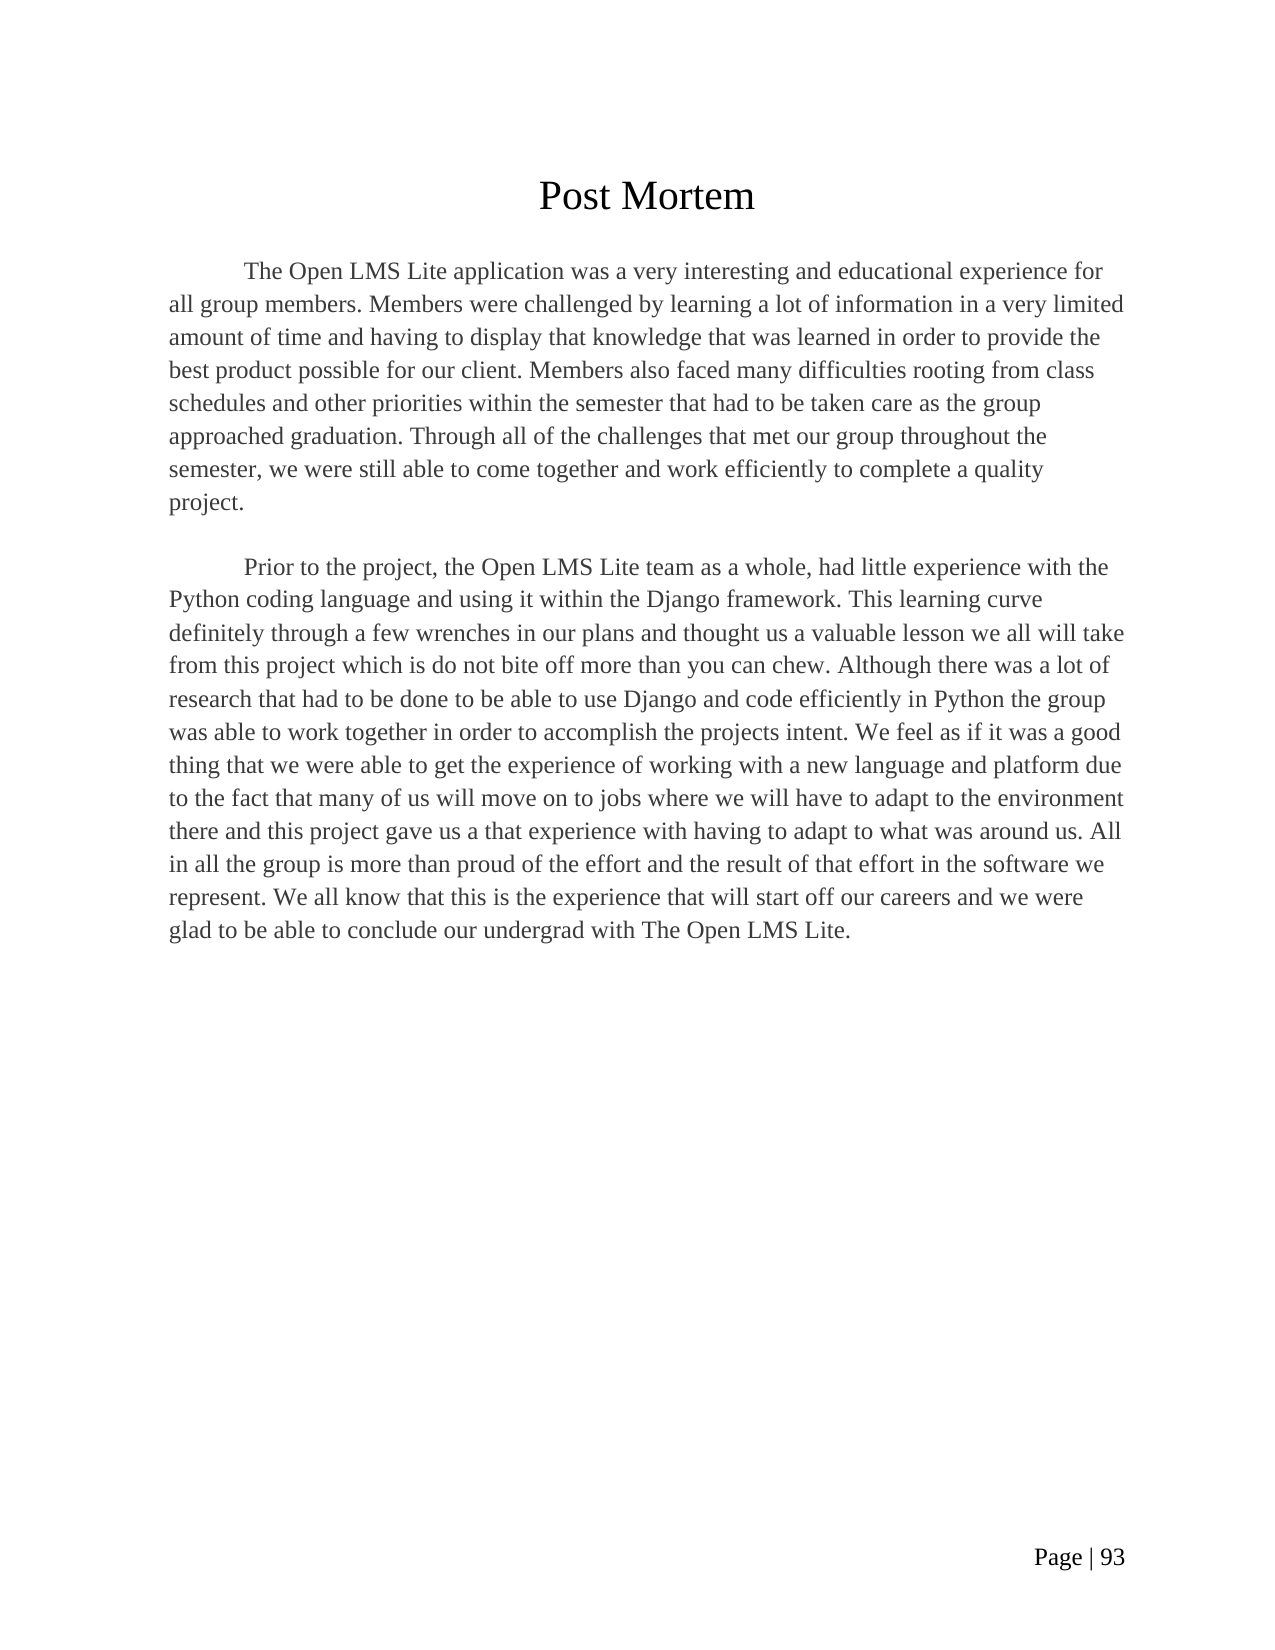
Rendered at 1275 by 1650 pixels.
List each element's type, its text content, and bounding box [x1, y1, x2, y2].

subtitle Post Mortem [169, 171, 1125, 219]
text The Open LMS Lite application was a very interesting and educational experience for all group members. Members were challenged by learning a lot of information in a very limited amount of time and having to display that knowledge that was learned in order to provide the best product possible for our client. Members also faced many difficulties rooting from class schedules and other priorities within the semester that had to be taken care as the group approached graduation. Through all of the challenges that met our group throughout the semester, we were still able to come together and work efficiently to complete a quality project. [169, 256, 1125, 516]
text Prior to the project, the Open LMS Lite team as a whole, had little experience with the Python coding language and using it within the Django framework. This learning curve definitely through a few wrenches in our plans and thought us a valuable lesson we all will take from this project which is do not bite off more than you can chew. Although there was a lot of research that had to be done to be able to use Django and code efficiently in Python the group was able to work together in order to accomplish the projects intent. We feel as if it was a good thing that we were able to get the experience of working with a new language and platform due to the fact that many of us will move on to jobs where we will have to adapt to the environment there and this project gave us a that experience with having to adapt to what was around us. All in all the group is more than proud of the effort and the result of that effort in the software we represent. We all know that this is the experience that will start off our careers and we were glad to be able to conclude our undergrad with The Open LMS Lite. [169, 552, 1125, 943]
